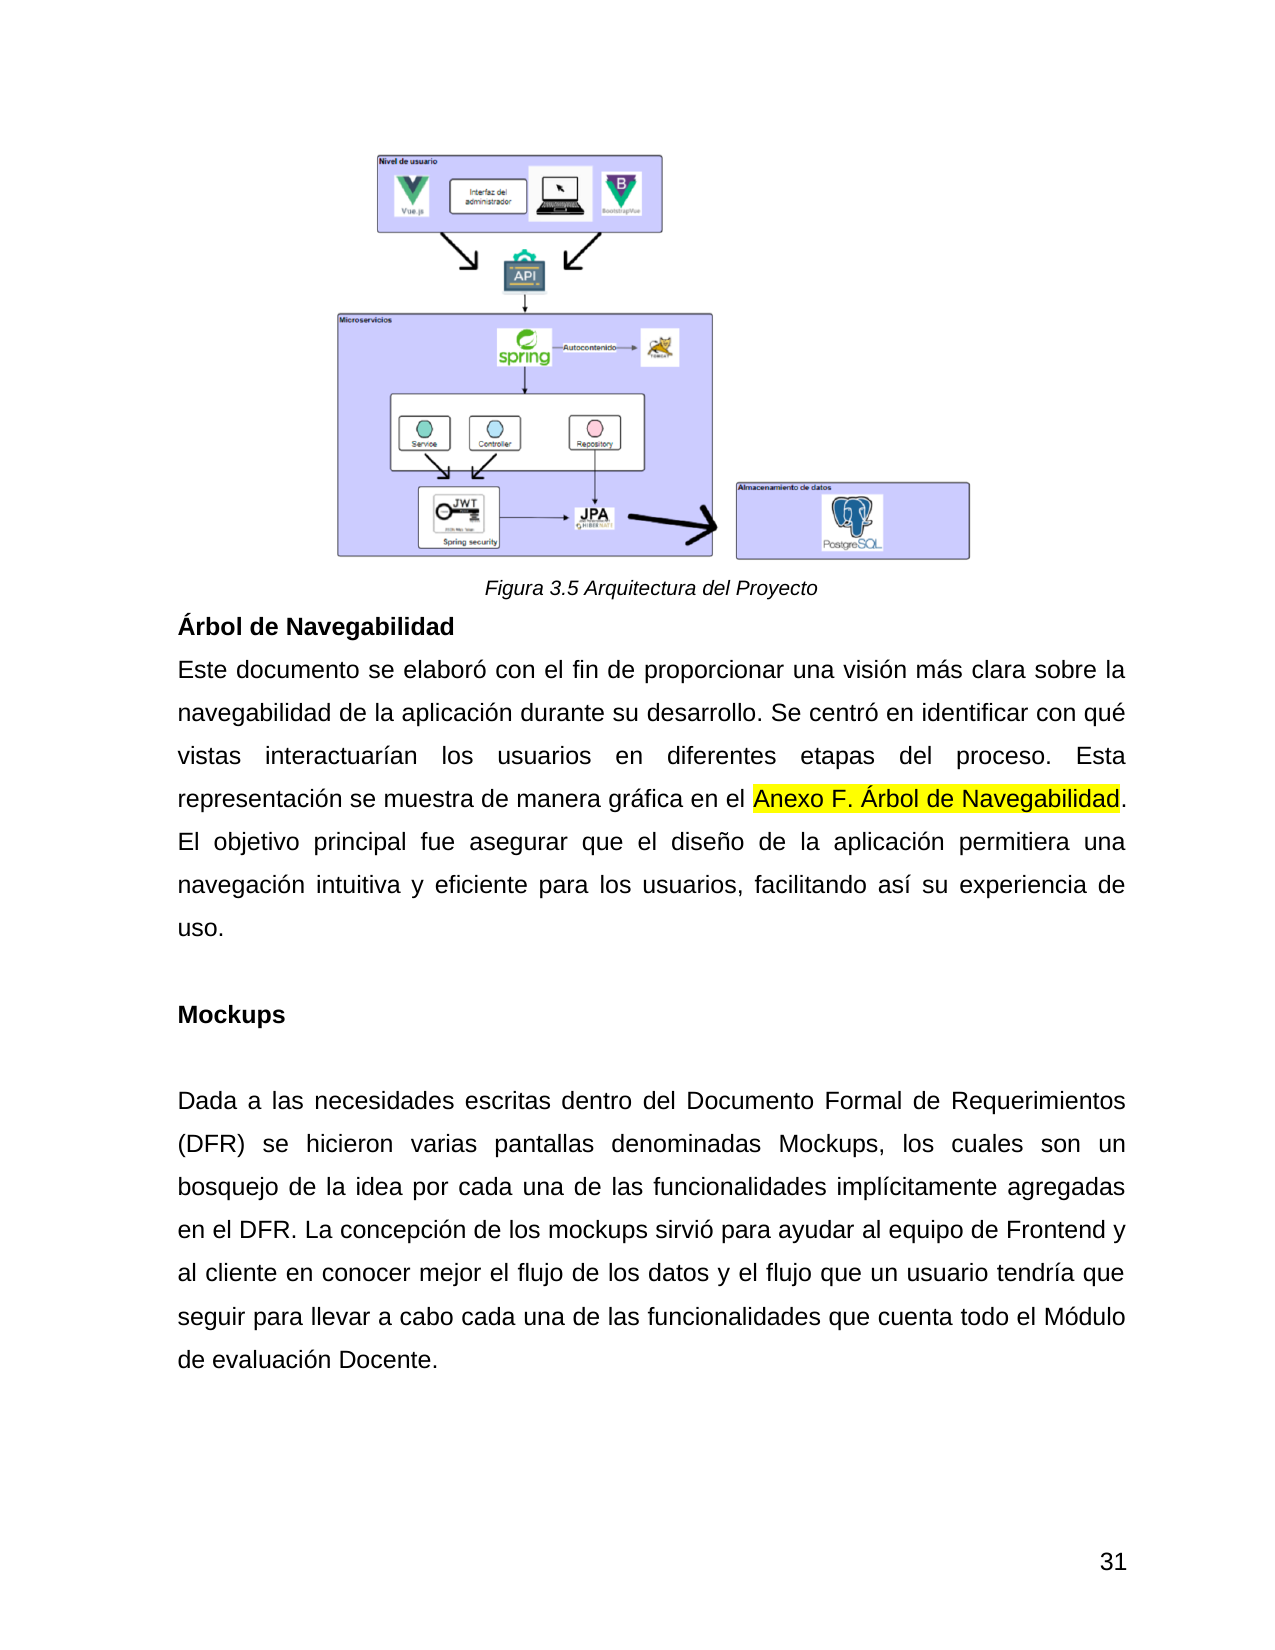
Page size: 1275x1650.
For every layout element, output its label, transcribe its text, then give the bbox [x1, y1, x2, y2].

text Árbol de Navegabilidad [177, 611, 1127, 640]
text Dada a las necesidades escritas dentro del Documento Formal de Requerimientos (DFR) se hicieron varias pantallas denominadas Mockups, los cuales son un bosquejo de la idea por cada una de las funcionalidades implícitamente agregadas en el DFR. La concepción de los mockups sirvió para ayudar al equipo de Frontend y al cliente en conocer mejor el flujo de los datos y el flujo que un usuario tendría que seguir para llevar a cabo cada una de las funcionalidades que cuenta todo el Módulo de evaluación Docente. [177, 1086, 1127, 1373]
picture [327, 147, 977, 562]
text Este documento se elaboró con el fin de proporcionar una visión más clara sobre la navegabilidad de la aplicación durante su desarrollo. Se centró en identificar con qué vistas interactuarían los usuarios en diferentes etapas del proceso. Esta representación se muestra de manera gráfica en el Anexo F. Árbol de Navegabilidad. El objetivo principal fue asegurar que el diseño de la aplicación permitiera una navegación intuitiva y eficiente para los usuarios, facilitando así su experiencia de uso. [177, 654, 1127, 942]
text Mockups [177, 999, 1127, 1028]
